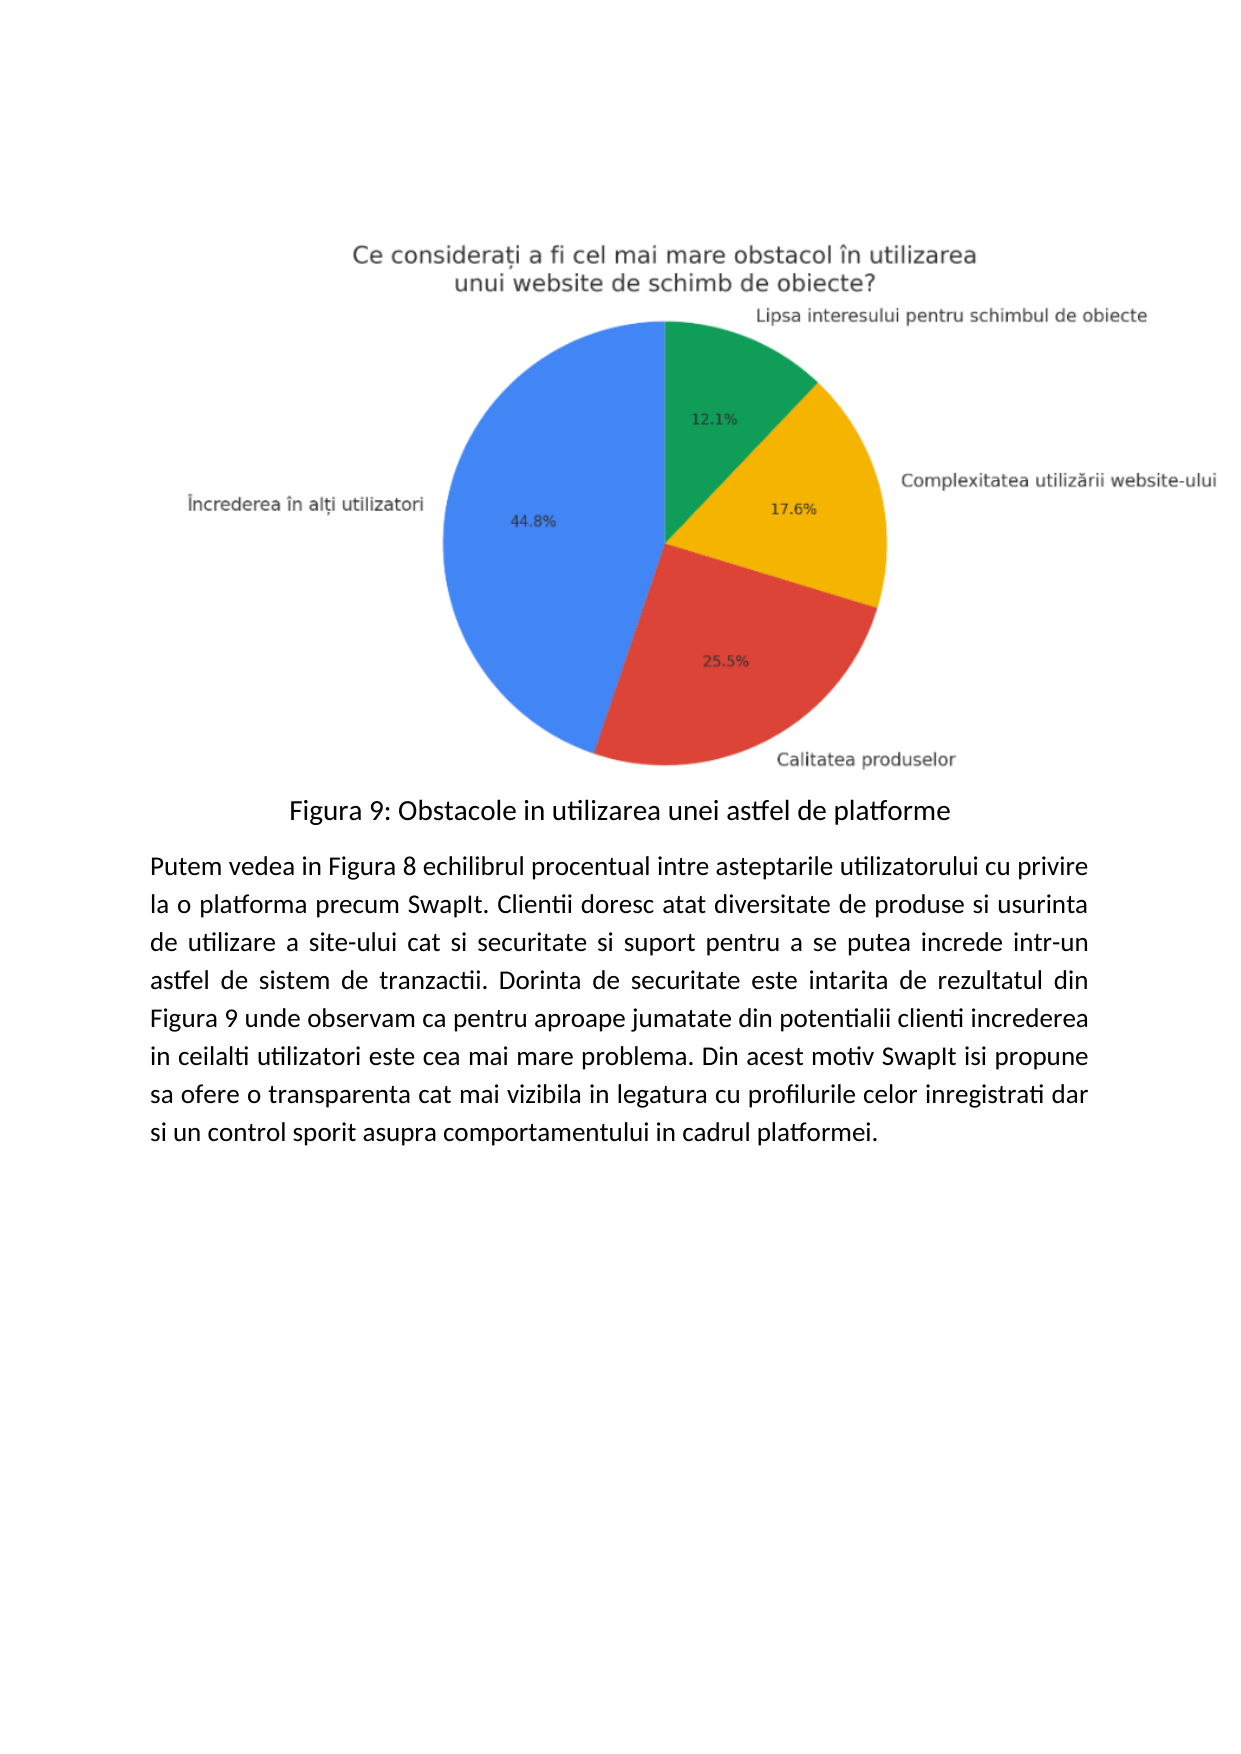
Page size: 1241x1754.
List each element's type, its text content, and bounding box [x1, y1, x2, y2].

picture [180, 239, 1223, 784]
text Putem vedea in Figura 8 echilibrul procentual intre asteptarile utilizatorului cu privire la o platforma precum SwapIt. Clientii doresc atat diversitate de produse si usurinta de utilizare a site-ului cat si securitate si suport pentru a se putea increde intr-un astfel de sistem de tranzactii. Dorinta de securitate este intarita de rezultatul din Figura 9 unde observam ca pentru aproape jumatate din potentialii clienti increderea in ceilalti utilizatori este cea mai mare problema. Din acest motiv SwapIt isi propune sa ofere o transparenta cat mai vizibila in legatura cu profilurile celor inregistrati dar si un control sporit asupra comportamentului in cadrul platformei. [150, 849, 1090, 1148]
